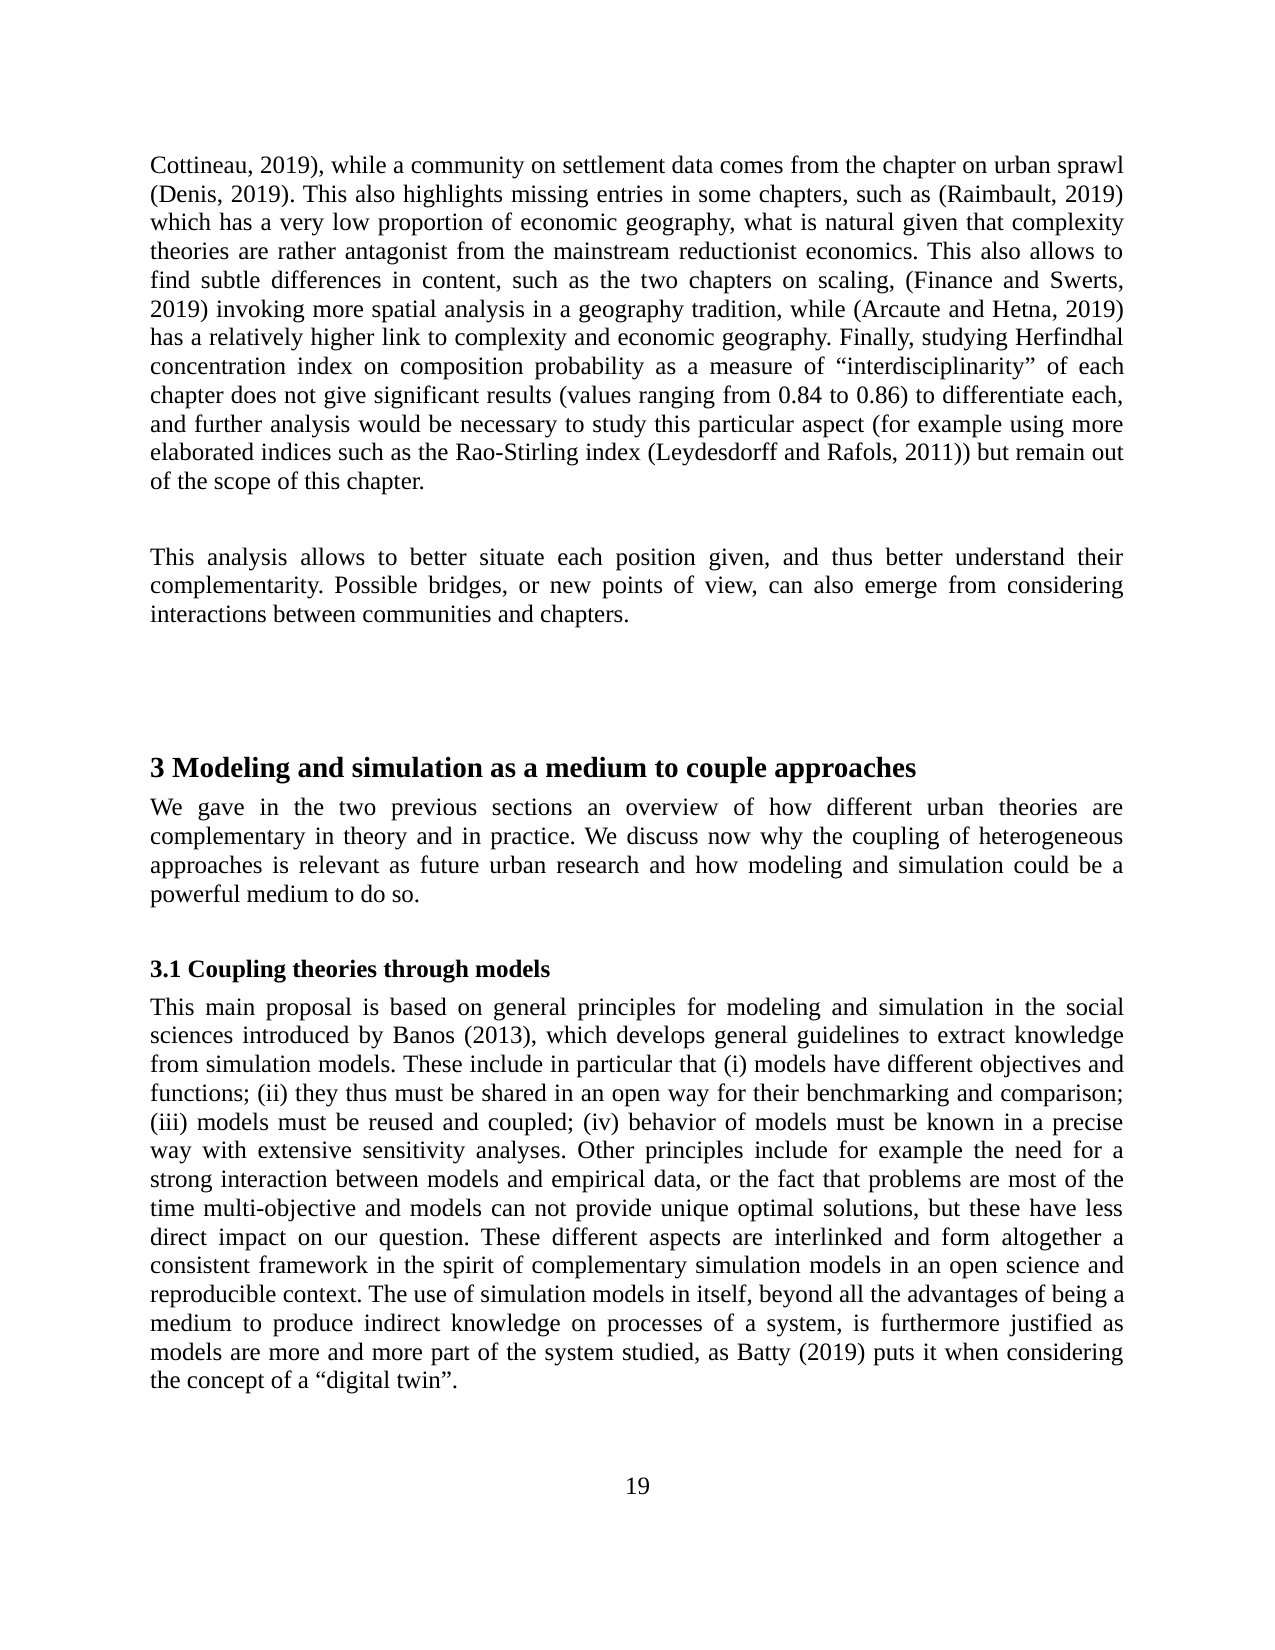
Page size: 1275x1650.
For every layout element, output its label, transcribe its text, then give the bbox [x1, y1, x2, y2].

list 3 Modeling and simulation as a medium to couple approaches [150, 750, 1125, 783]
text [150, 150, 1125, 495]
text We gave in the two previous sections an overview of how different urban theories are complementary in theory and in practice. We discuss now why the coupling of heterogeneous approaches is relevant as future urban research and how modeling and simulation could be a powerful medium to do so. [150, 792, 1125, 907]
text This main proposal is based on general principles for modeling and simulation in the social sciences introduced by Banos (2013), which develops general guidelines to extract knowledge from simulation models. These include in particular that (i) models have different objectives and functions; (ii) they thus must be shared in an open way for their benchmarking and comparison; (iii) models must be reused and coupled; (iv) behavior of models must be known in a precise way with extensive sensitivity analyses. Other principles include for example the need for a strong interaction between models and empirical data, or the fact that problems are most of the time multi-objective and models can not provide unique optimal solutions, but these have less direct impact on our question. These different aspects are interlinked and form altogether a consistent framework in the spirit of complementary simulation models in an open science and reproducible context. The use of simulation models in itself, beyond all the advantages of being a medium to produce indirect knowledge on processes of a system, is furthermore justified as models are more and more part of the system studied, as Batty (2019) puts it when considering the concept of a “digital twin”. [150, 992, 1125, 1394]
text 3.1 Coupling theories through models [150, 954, 1125, 983]
text This analysis allows to better situate each position given, and thus better understand their complementarity. Possible bridges, or new points of view, can also emerge from considering interactions between communities and chapters. [150, 542, 1125, 628]
